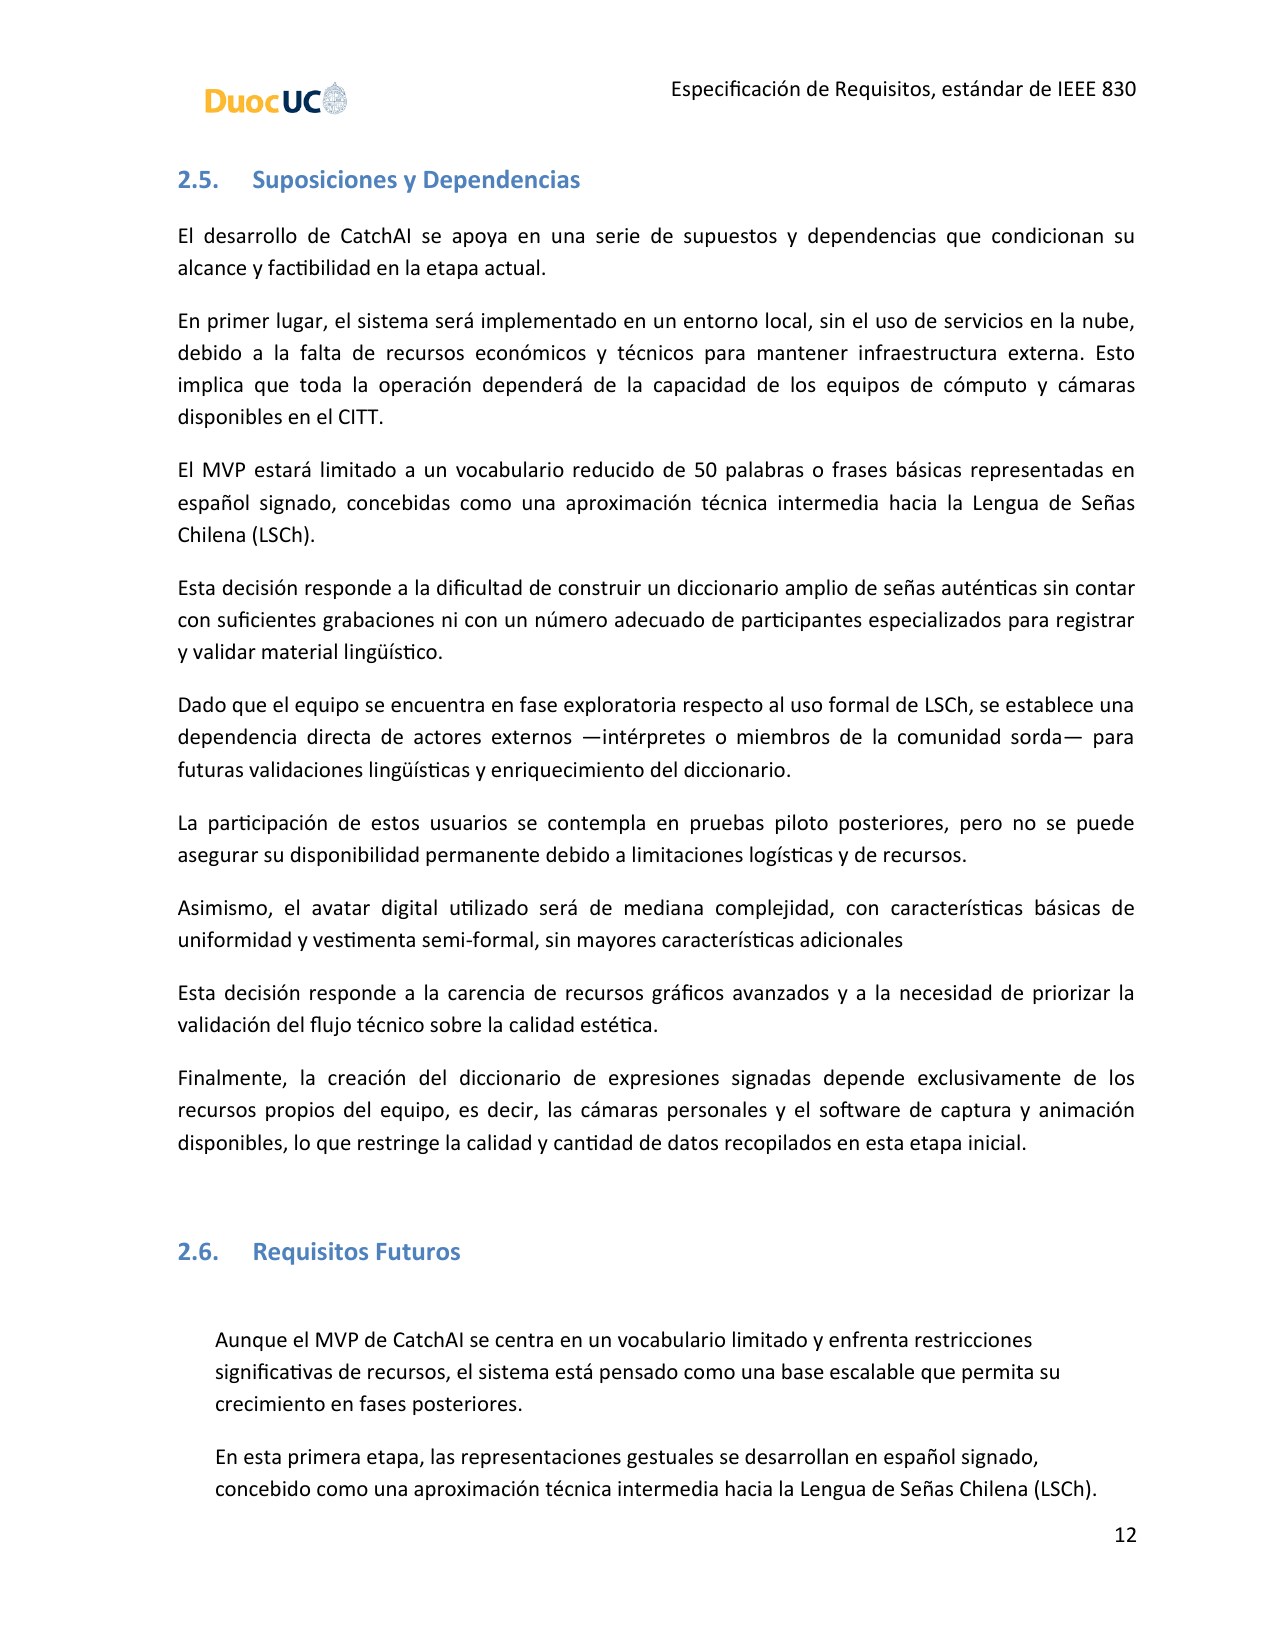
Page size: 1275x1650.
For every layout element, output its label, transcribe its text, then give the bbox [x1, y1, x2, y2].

text En esta primera etapa, las representaciones gestuales se desarrollan en español signado, concebido como una aproximación técnica intermedia hacia la Lengua de Señas Chilena (LSCh). [215, 1442, 1137, 1502]
text Aunque el MVP de CatchAI se centra en un vocabulario limitado y enfrenta restricciones significativas de recursos, el sistema está pensado como una base escalable que permita su crecimiento en fases posteriores. [215, 1325, 1137, 1417]
subtitle Dado que el equipo se encuentra en fase exploratoria respecto al uso formal de LSCh, se establece una dependencia directa de actores externos —intérpretes o miembros de la comunidad sorda— para futuras validaciones lingüísticas y enriquecimiento del diccionario. [177, 690, 1137, 783]
subtitle La participación de estos usuarios se contempla en pruebas piloto posteriores, pero no se puede asegurar su disponibilidad permanente debido a limitaciones logísticas y de recursos. [177, 808, 1137, 868]
subtitle 2.6. Requisitos Futuros [177, 1234, 1137, 1267]
subtitle Finalmente, la creación del diccionario de expresiones signadas depende exclusivamente de los recursos propios del equipo, es decir, las cámaras personales y el software de captura y animación disponibles, lo que restringe la calidad y cantidad de datos recopilados en esta etapa inicial. [177, 1063, 1137, 1156]
subtitle Esta decisión responde a la dificultad de construir un diccionario amplio de señas auténticas sin contar con suficientes grabaciones ni con un número adecuado de participantes especializados para registrar y validar material lingüístico. [177, 573, 1137, 665]
subtitle Asimismo, el avatar digital utilizado será de mediana complejidad, con características básicas de uniformidad y vestimenta semi-formal, sin mayores características adicionales [177, 893, 1137, 953]
subtitle El MVP estará limitado a un vocabulario reducido de 50 palabras o frases básicas representadas en español signado, concebidas como una aproximación técnica intermedia hacia la Lengua de Señas Chilena (LSCh). [177, 456, 1137, 548]
subtitle En primer lugar, el sistema será implementado en un entorno local, sin el uso de servicios en la nube, debido a la falta de recursos económicos y técnicos para mantener infraestructura externa. Esto implica que toda la operación dependerá de la capacidad de los equipos de cómputo y cámaras disponibles en el CITT. [177, 306, 1137, 431]
subtitle El desarrollo de CatchAI se apoya en una serie de supuestos y dependencias que condicionan su alcance y factibilidad en la etapa actual. [177, 221, 1137, 281]
subtitle Esta decisión responde a la carencia de recursos gráficos avanzados y a la necesidad de priorizar la validación del flujo técnico sobre la calidad estética. [177, 978, 1137, 1038]
picture [198, 78, 352, 117]
subtitle 2.5. Suposiciones y Dependencias [177, 162, 1137, 195]
